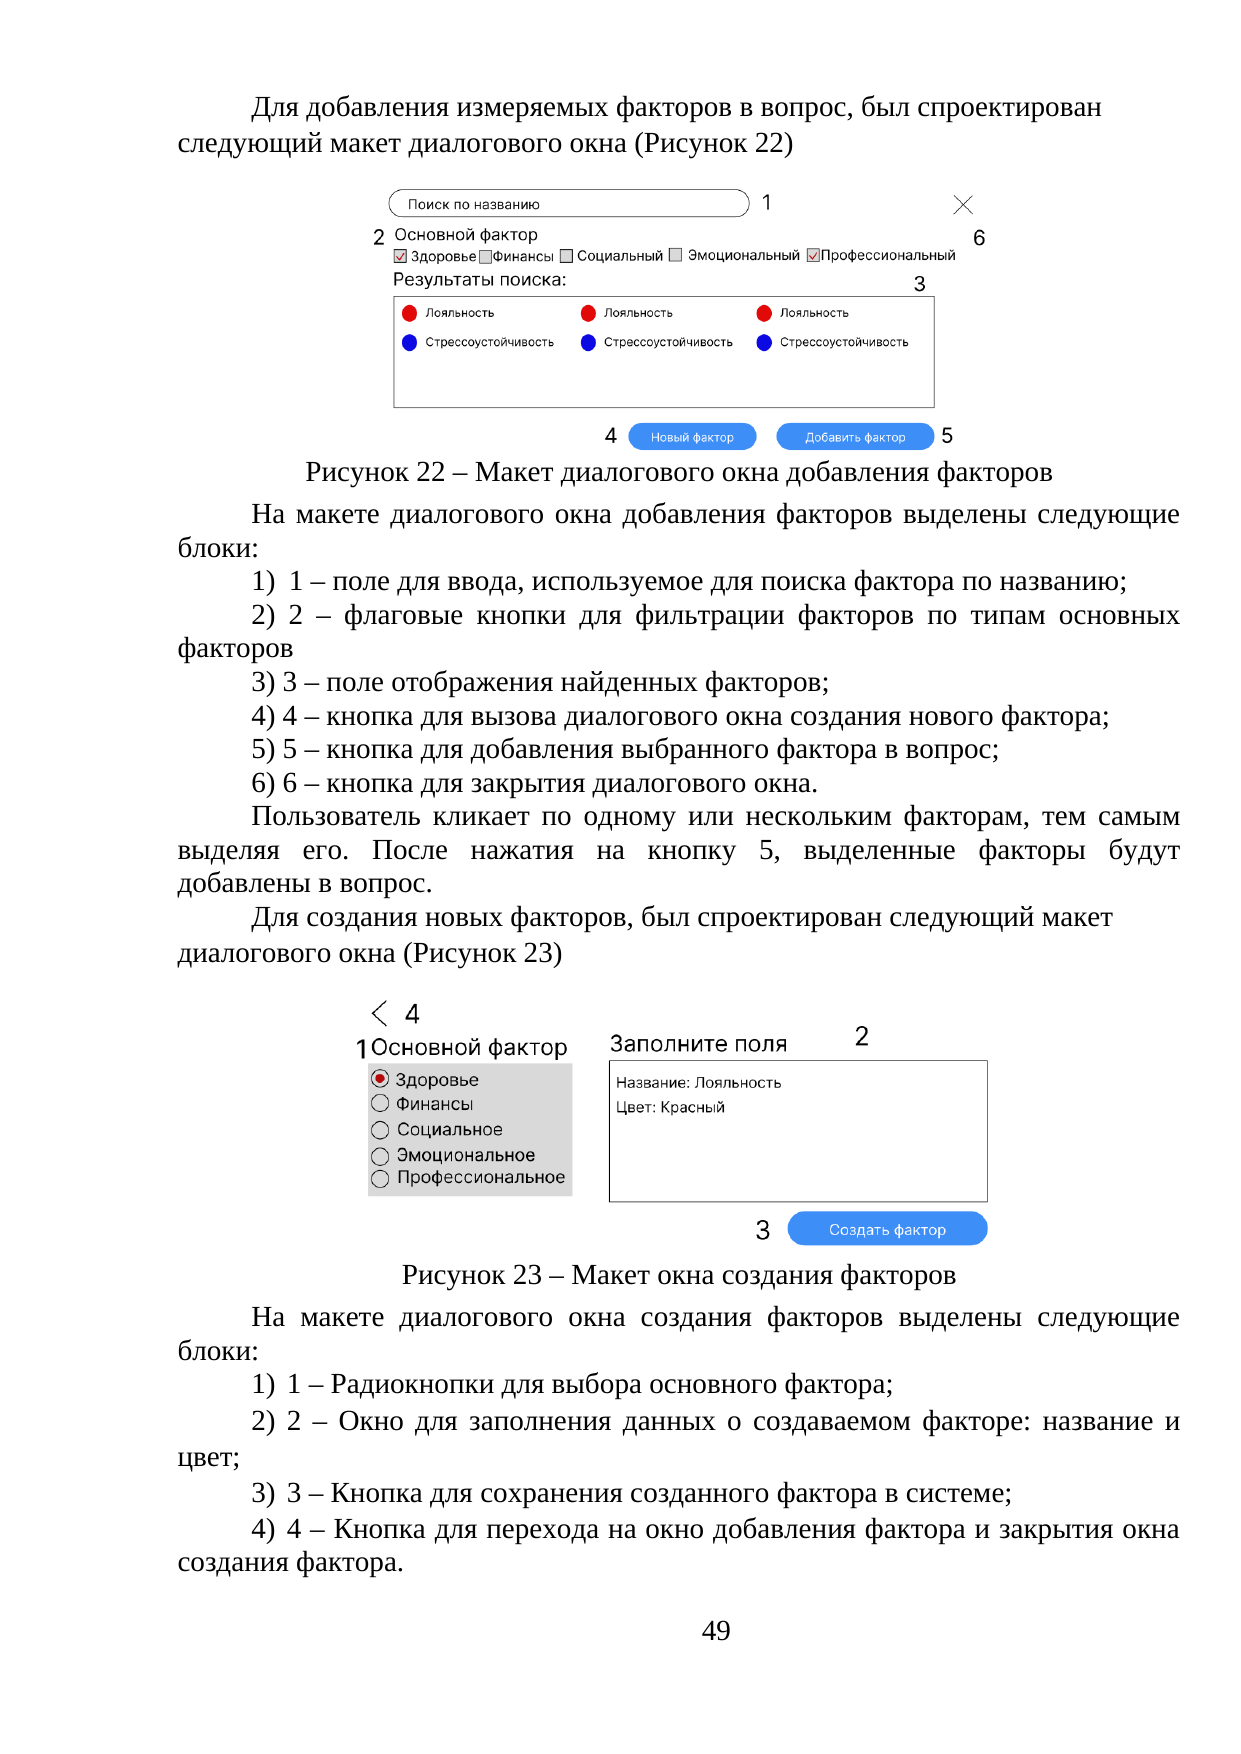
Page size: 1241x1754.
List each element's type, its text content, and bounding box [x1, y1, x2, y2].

list 4 – Кнопка для перехода на окно добавления фактора и закрытия окна создания фактора. [177, 1511, 1181, 1578]
text Рисунок 23 – Макет окна создания факторов [177, 1257, 1181, 1291]
picture [366, 177, 992, 455]
text 6) 6 – кнопка для закрытия диалогового окна. [177, 765, 1181, 798]
text На макете диалогового окна создания факторов выделены следующие блоки: [177, 1299, 1181, 1366]
list 3 – Кнопка для сохранения созданного фактора в системе; [177, 1475, 1181, 1508]
text На макете диалогового окна добавления факторов выделены следующие блоки: [177, 496, 1181, 563]
list 1 – поле для ввода, используемое для поиска фактора по названию; [251, 563, 1181, 597]
text Для создания новых факторов, был спроектирован следующий макет диалогового окна (Рисунок 23) [177, 899, 1181, 969]
text 3) 3 – поле отображения найденных факторов; [177, 664, 1181, 698]
text 5) 5 – кнопка для добавления выбранного фактора в вопрос; [177, 731, 1181, 765]
text Рисунок 22 – Макет диалогового окна добавления факторов [177, 454, 1181, 488]
list 1 – Радиокнопки для выбора основного фактора; [177, 1366, 1181, 1400]
text Для добавления измеряемых факторов в вопрос, был спроектирован следующий макет диалогового окна (Рисунок 22) [177, 89, 1181, 158]
text 4) 4 – кнопка для вызова диалогового окна создания нового фактора; [177, 698, 1181, 731]
text 2) 2 – флаговые кнопки для фильтрации факторов по типам основных факторов [177, 597, 1181, 664]
list 2 – Окно для заполнения данных о создаваемом факторе: название и цвет; [177, 1403, 1181, 1472]
text Пользователь кликает по одному или нескольким факторам, тем самым выделяя его. После нажатия на кнопку 5, выделенные факторы будут добавлены в вопрос. [177, 798, 1181, 899]
picture [352, 987, 1007, 1255]
